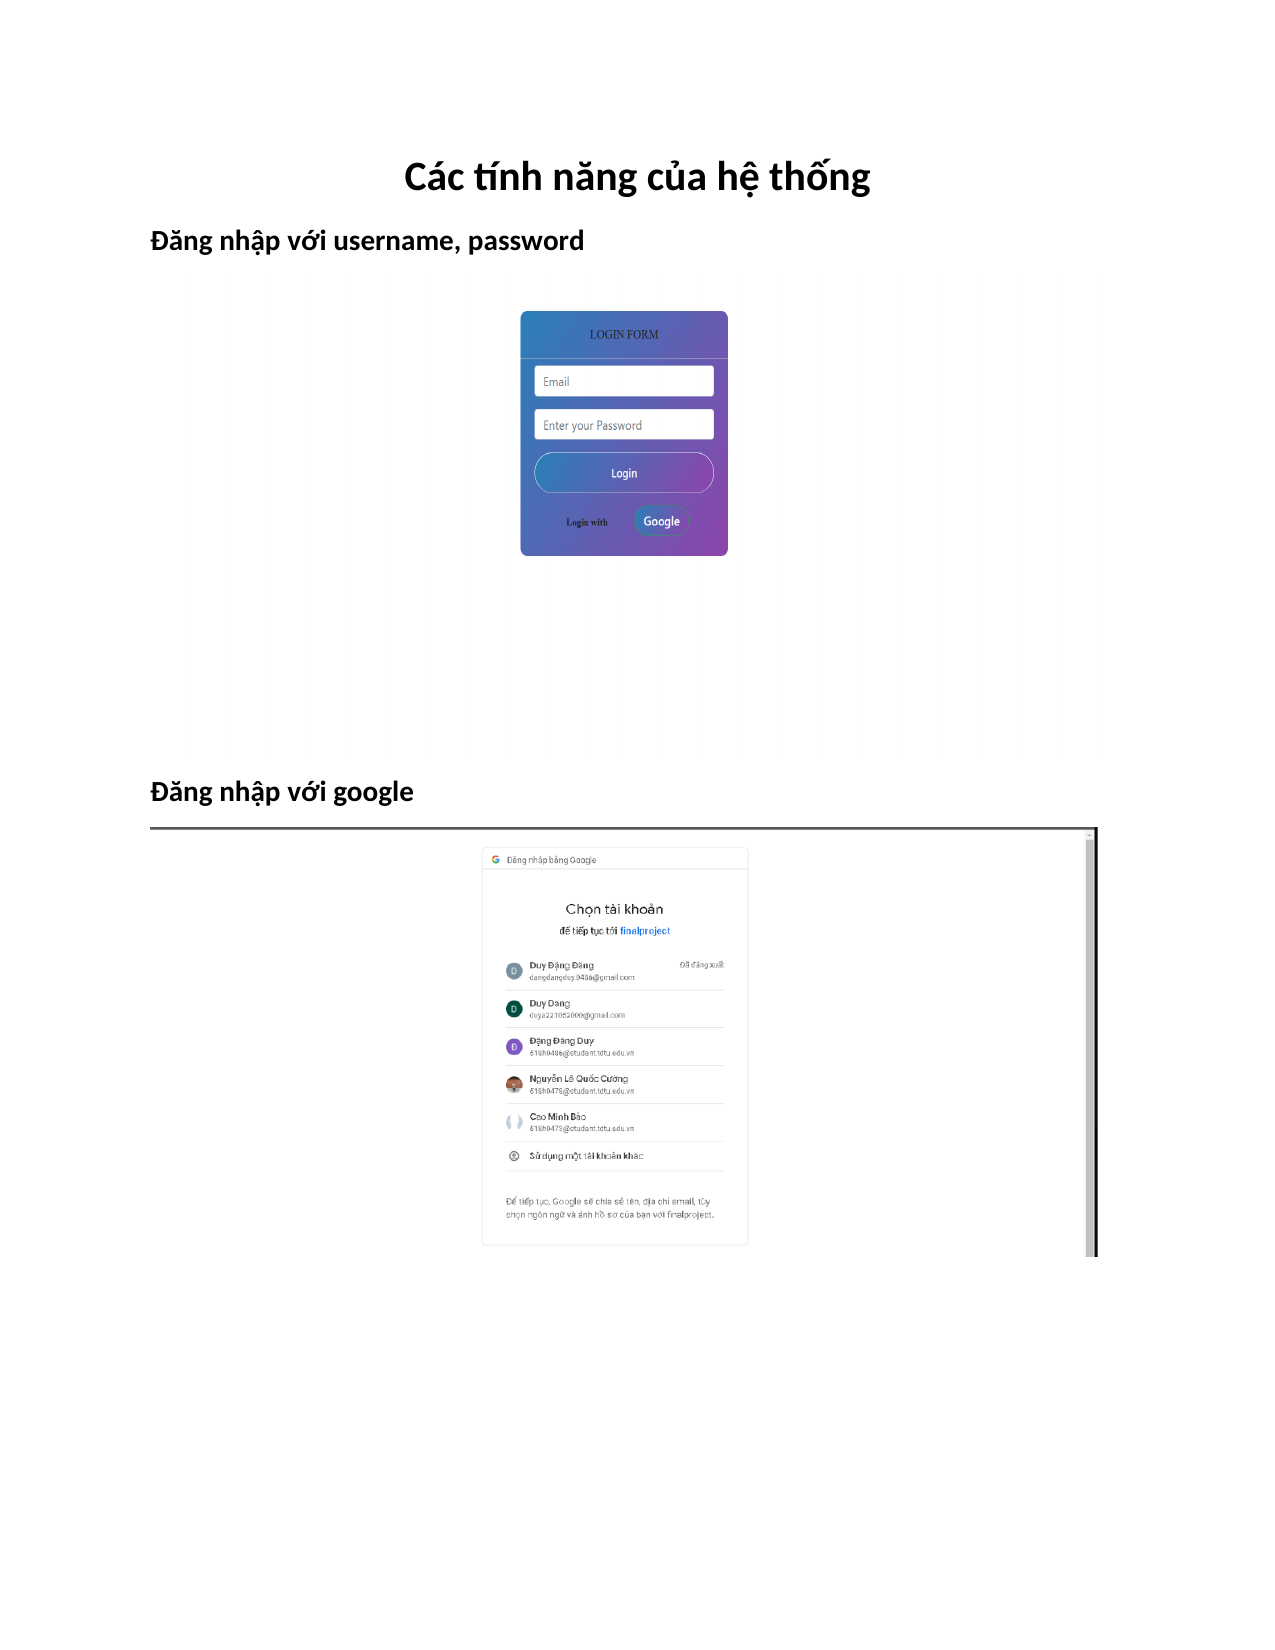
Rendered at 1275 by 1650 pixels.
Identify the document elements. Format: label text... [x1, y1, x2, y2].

text Đăng nhập với username, password [150, 222, 1125, 257]
text Đăng nhập với google [150, 773, 1125, 808]
picture [150, 276, 1098, 754]
text Các tính năng của hệ thống [150, 150, 1125, 201]
picture [150, 827, 1098, 1257]
